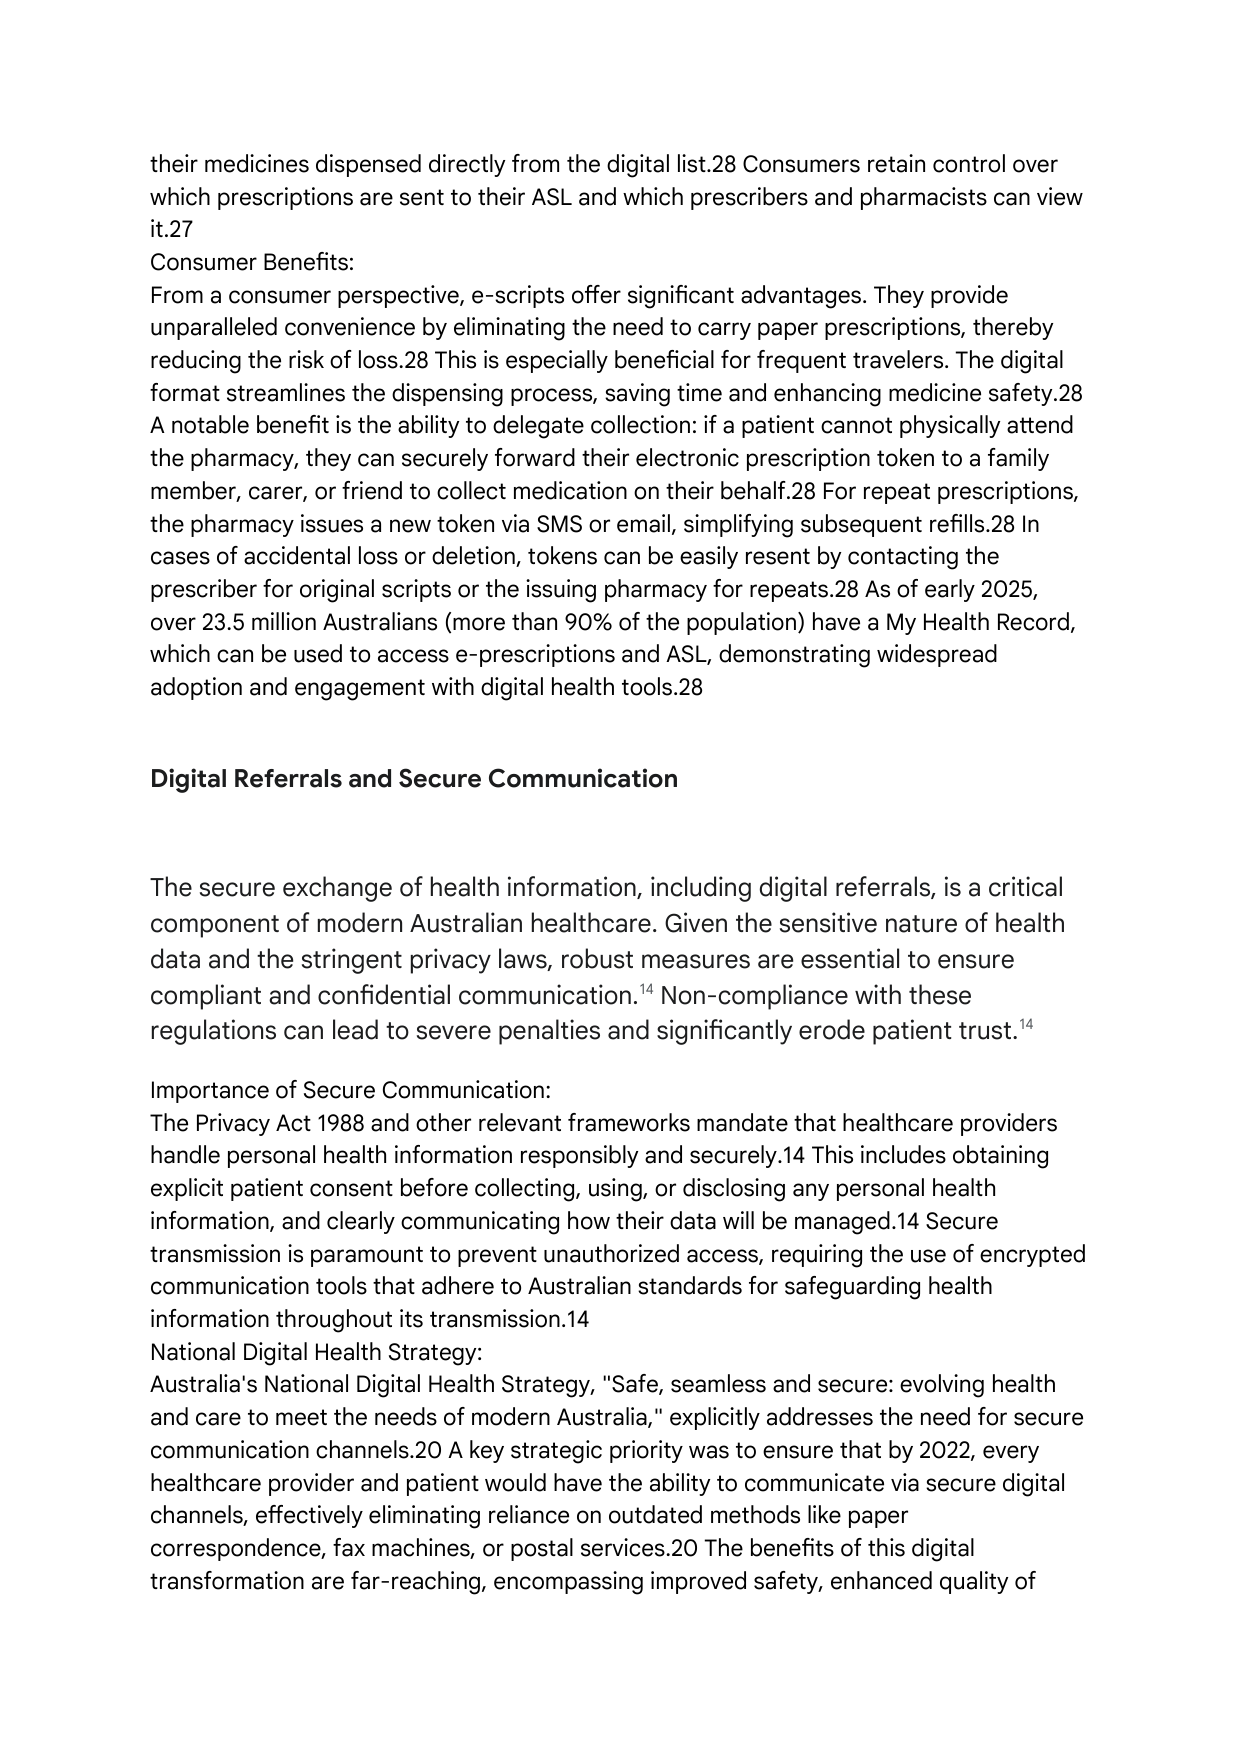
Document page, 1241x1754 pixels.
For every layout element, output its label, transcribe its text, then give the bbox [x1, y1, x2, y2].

text National Digital Health Strategy: [150, 1338, 1090, 1367]
text From a consumer perspective, e-scripts offer significant advantages. They provide unparalleled convenience by eliminating the need to carry paper prescriptions, thereby reducing the risk of loss.28 This is especially beneficial for frequent travelers. The digital format streamlines the dispensing process, saving time and enhancing medicine safety.28 A notable benefit is the ability to delegate collection: if a patient cannot physically attend the pharmacy, they can securely forward their electronic prescription token to a family member, carer, or friend to collect medication on their behalf.28 For repeat prescriptions, the pharmacy issues a new token via SMS or email, simplifying subsequent refills.28 In cases of accidental loss or deletion, tokens can be easily resent by contacting the prescriber for original scripts or the issuing pharmacy for repeats.28 As of early 2025, over 23.5 million Australians (more than 90% of the population) have a My Health Record, which can be used to access e-prescriptions and ASL, demonstrating widespread adoption and engagement with digital health tools.28 [150, 281, 1090, 702]
text Importance of Secure Communication: [150, 1076, 1090, 1105]
text Consumer Benefits: [150, 248, 1090, 277]
text The Privacy Act 1988 and other relevant frameworks mandate that healthcare providers handle personal health information responsibly and securely.14 This includes obtaining explicit patient consent before collecting, using, or disclosing any personal health information, and clearly communicating how their data will be managed.14 Secure transmission is paramount to prevent unauthorized access, requiring the use of encrypted communication tools that adhere to Australian standards for safeguarding health information throughout its transmission.14 [150, 1109, 1090, 1334]
subtitle Digital Referrals and Secure Communication [150, 764, 1090, 795]
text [150, 150, 1090, 244]
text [150, 1371, 1090, 1596]
text The secure exchange of health information, including digital referrals, is a critical component of modern Australian healthcare. Given the sensitive nature of health data and the stringent privacy laws, robust measures are essential to ensure compliant and confidential communication.14 Non-compliance with these regulations can lead to severe penalties and significantly erode patient trust.14 [150, 873, 1090, 1047]
